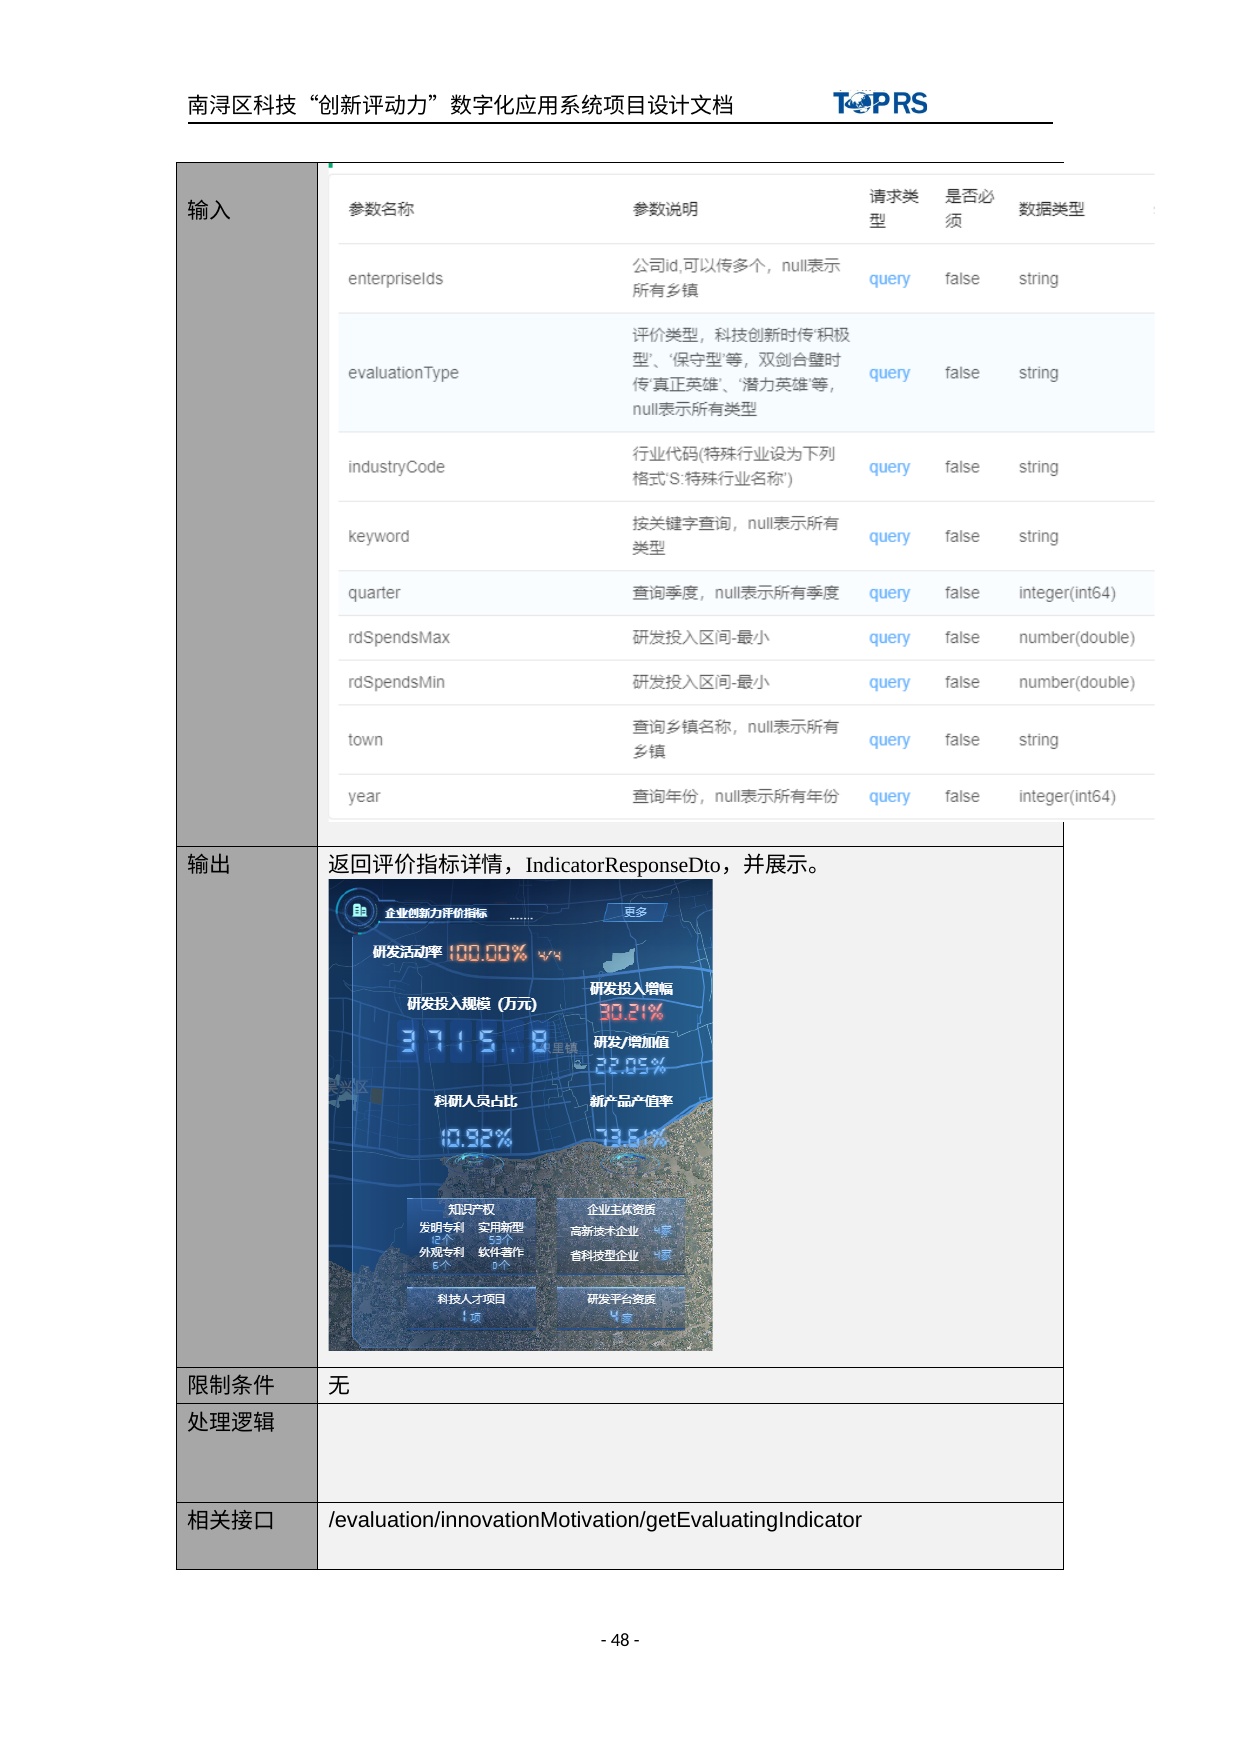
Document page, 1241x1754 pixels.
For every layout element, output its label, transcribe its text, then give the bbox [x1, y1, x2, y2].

table_cell 限制条件 [177, 1368, 317, 1403]
table_cell 输出 [177, 847, 317, 1367]
table_cell 处理逻辑 [177, 1404, 317, 1502]
picture [328, 879, 713, 1351]
table_cell 输入 [177, 163, 317, 846]
table_cell 无 [318, 1368, 1063, 1403]
table_cell /evaluation/innovationMotivation/getEvaluatingIndicator [318, 1503, 1063, 1569]
picture [832, 90, 928, 114]
table_cell [318, 1404, 1063, 1502]
table_cell [318, 163, 1063, 846]
table_cell 相关接口 [177, 1503, 317, 1569]
table_cell 返回评价指标详情，IndicatorResponseDto，并展示。 [318, 847, 1063, 1367]
picture [328, 163, 1155, 822]
